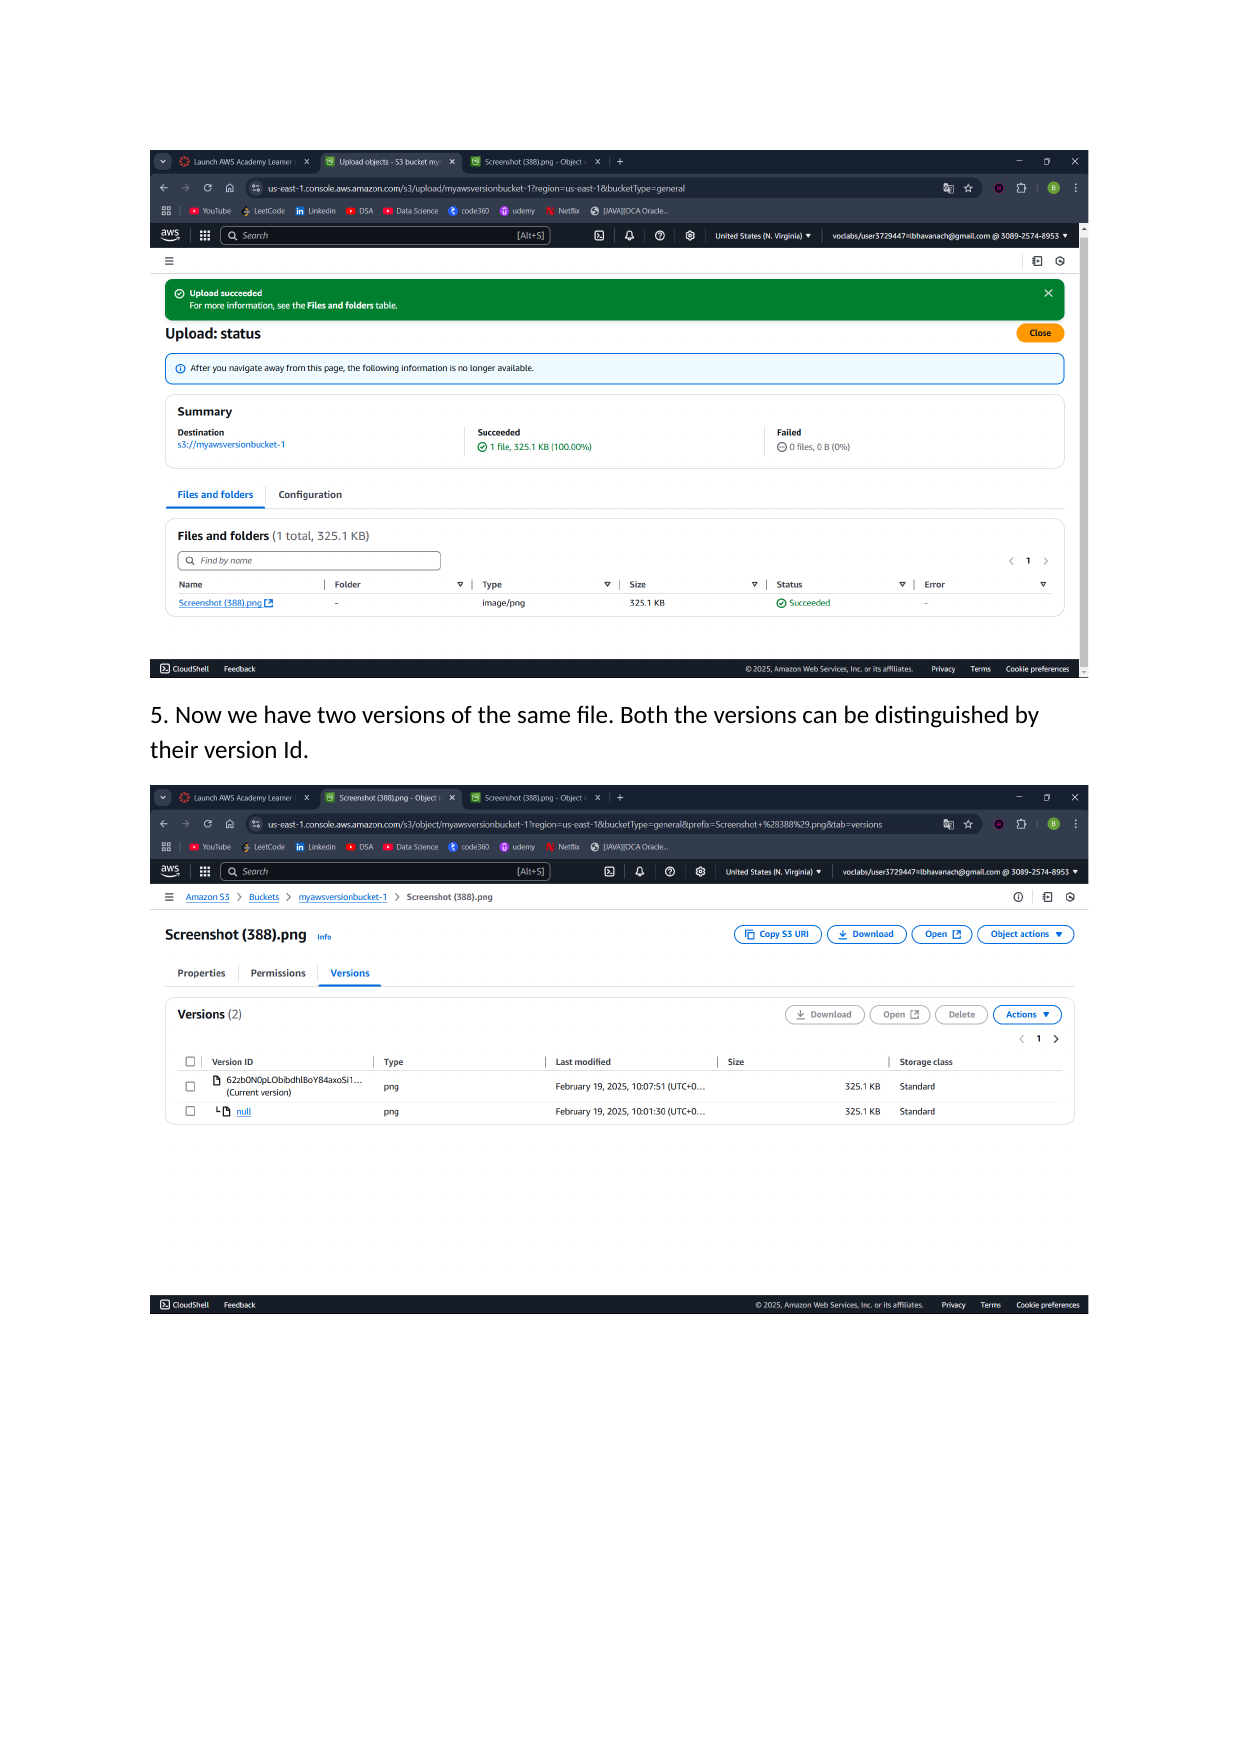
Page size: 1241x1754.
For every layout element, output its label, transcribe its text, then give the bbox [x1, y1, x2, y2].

picture [150, 785, 1089, 1314]
list Now we have two versions of the same file. Both the versions can be distinguished by their version Id. [150, 699, 1090, 764]
picture [150, 150, 1089, 678]
